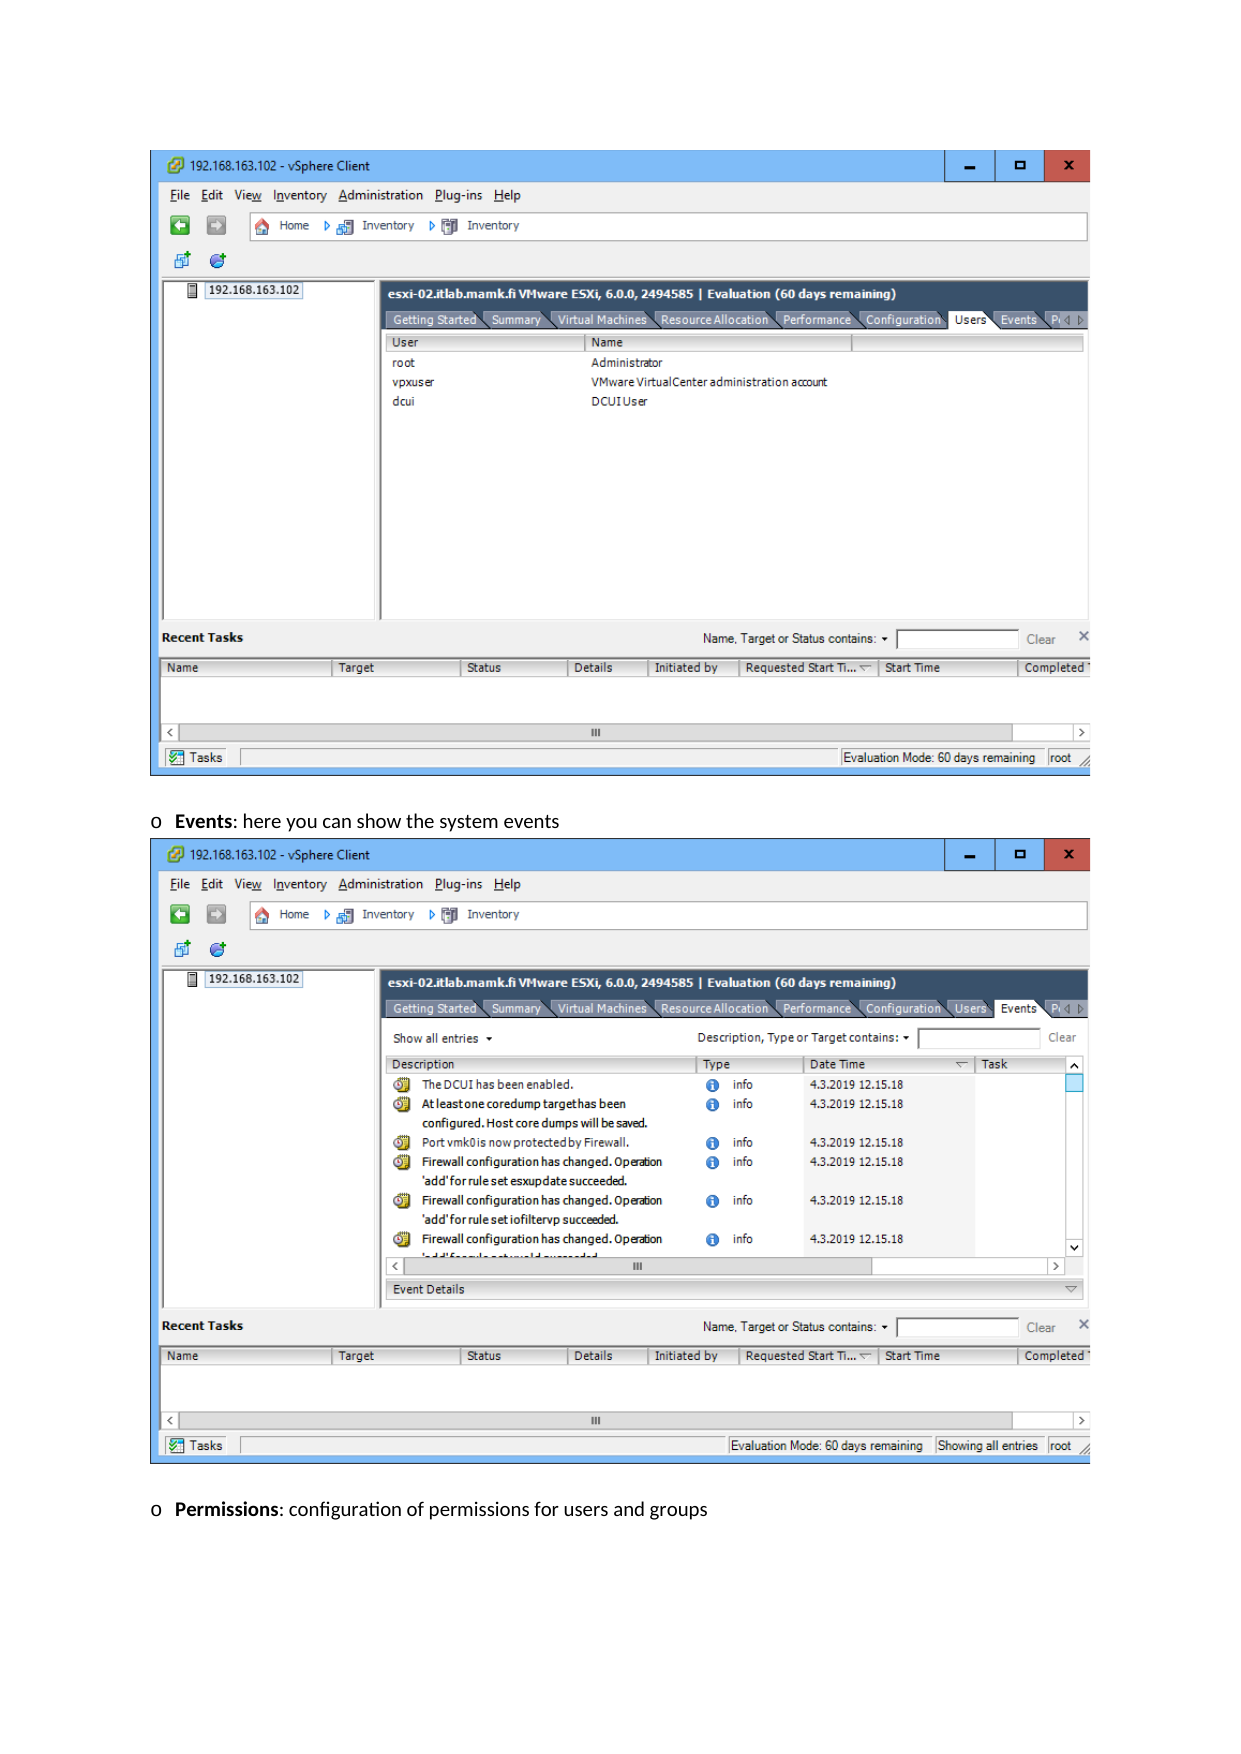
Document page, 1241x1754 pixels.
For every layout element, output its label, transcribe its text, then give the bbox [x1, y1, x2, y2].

text o Permissions: configuration of permissions for users and groups [150, 1496, 1090, 1523]
text o Events: here you can show the system events [150, 808, 1090, 834]
picture [150, 838, 1091, 1464]
picture [150, 150, 1091, 776]
